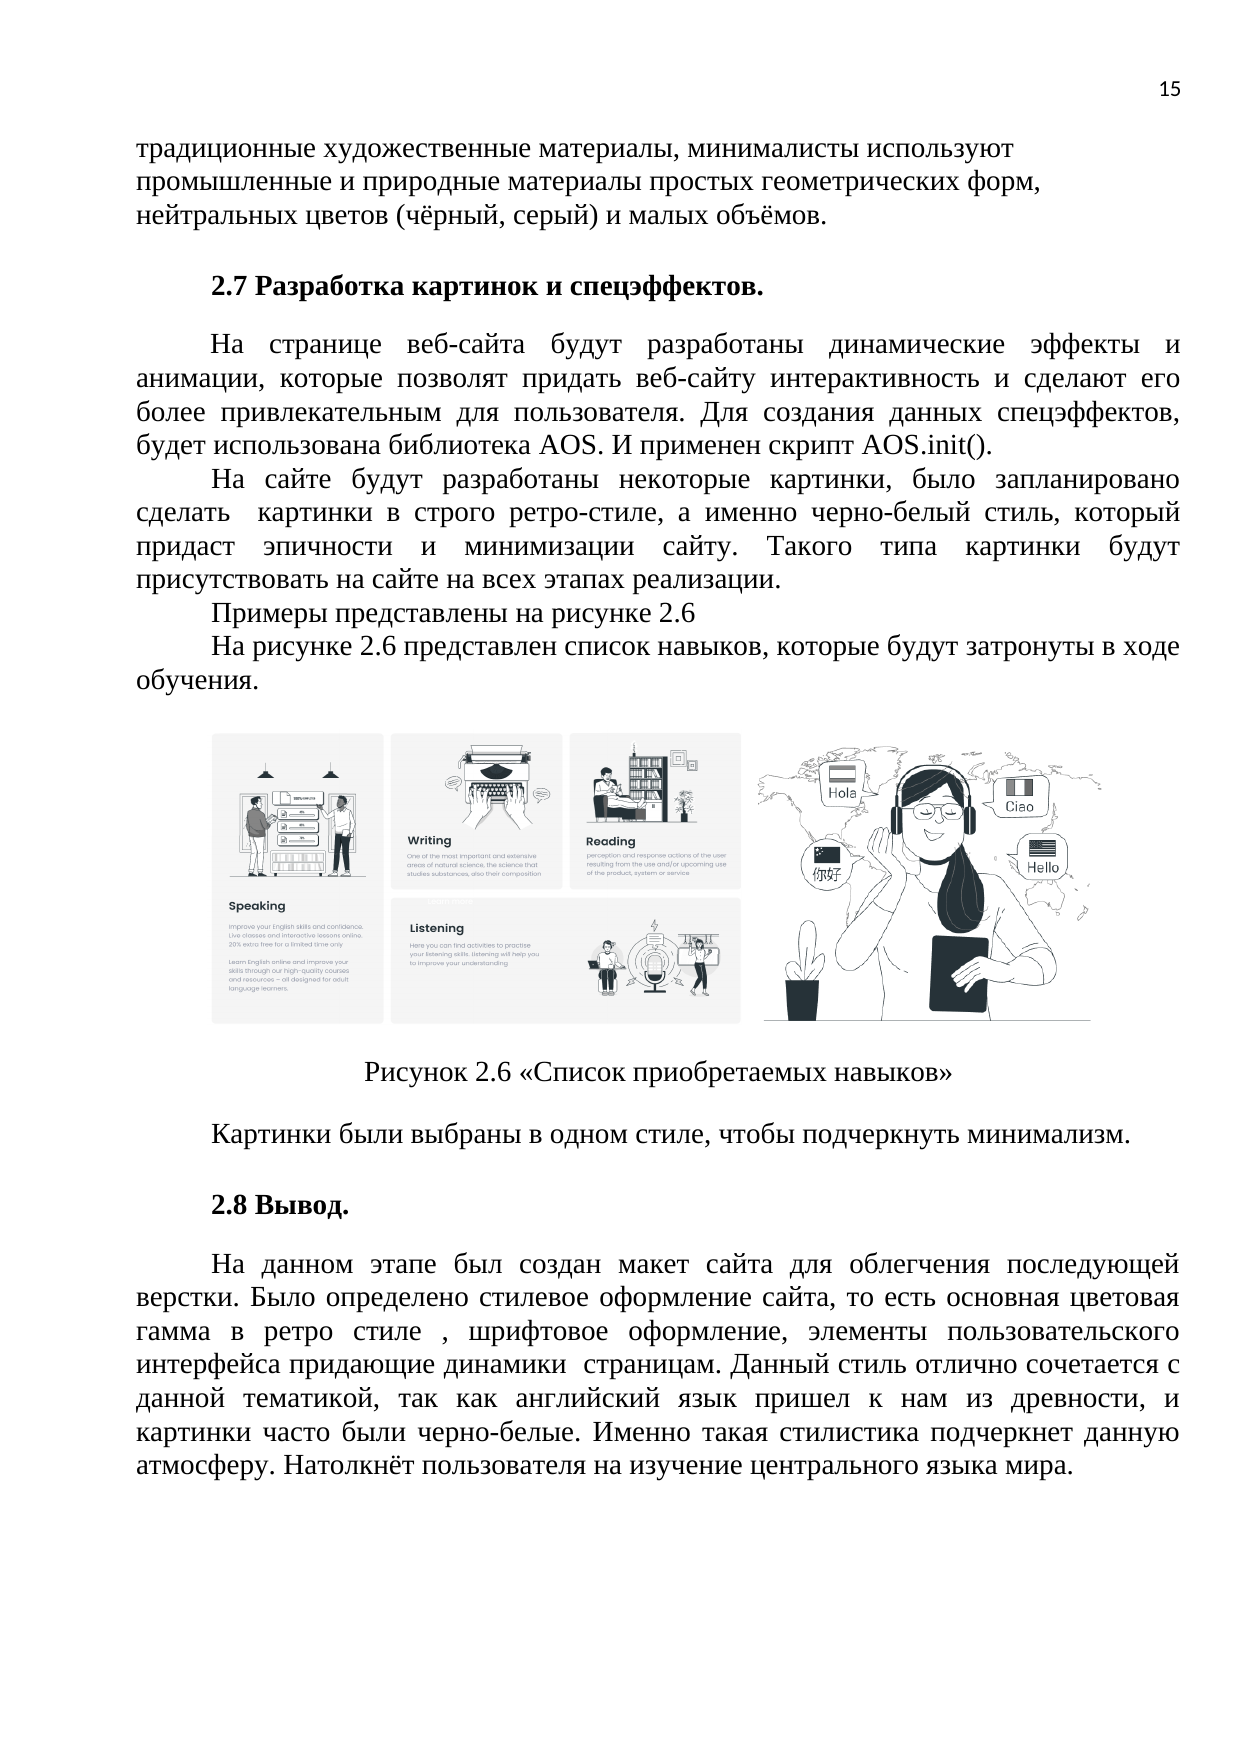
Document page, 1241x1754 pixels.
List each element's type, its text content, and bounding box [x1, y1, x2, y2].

subtitle 2.8 Вывод. [136, 1187, 1181, 1221]
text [136, 130, 1181, 231]
text На сайте будут разработаны некоторые картинки, было запланировано сделать картинки в строго ретро-стиле, а именно черно-белый стиль, который придаст эпичности и минимизации сайту. Такого типа картинки будут присутствовать на сайте на всех этапах реализации. [136, 461, 1181, 595]
text На данном этапе был создан макет сайта для облегчения последующей верстки. Было определено стилевое оформление сайта, то есть основная цветовая гамма в ретро стиле , шрифтовое оформление, элементы пользовательского интерфейса придающие динамики страницам. Данный стиль отлично сочетается с данной тематикой, так как английский язык пришел к нам из древности, и картинки часто были черно-белые. Именно такая стилистика подчеркнет данную атмосферу. Натолкнёт пользователя на изучение центрального языка мира. [136, 1246, 1181, 1481]
text Картинки были выбраны в одном стиле, чтобы подчеркнуть минимализм. [136, 1116, 1181, 1150]
text Примеры представлены на рисунке 2.6 [136, 595, 1181, 628]
text На странице веб-сайта будут разработаны динамические эффекты и анимации, которые позволят придать веб-сайту интерактивность и сделают его более привлекательным для пользователя. Для создания данных спецэффектов, будет использована библиотека AOS. И применен скрипт AOS.init(). [136, 327, 1181, 461]
subtitle 2.7 Разработка картинок и спецэффектов. [136, 268, 1181, 302]
text Рисунок 2.6 «Список приобретаемых навыков» [136, 1054, 1181, 1087]
text На рисунке 2.6 представлен список навыков, которые будут затронуты в ходе обучения. [136, 628, 1181, 696]
picture [207, 724, 1110, 1025]
